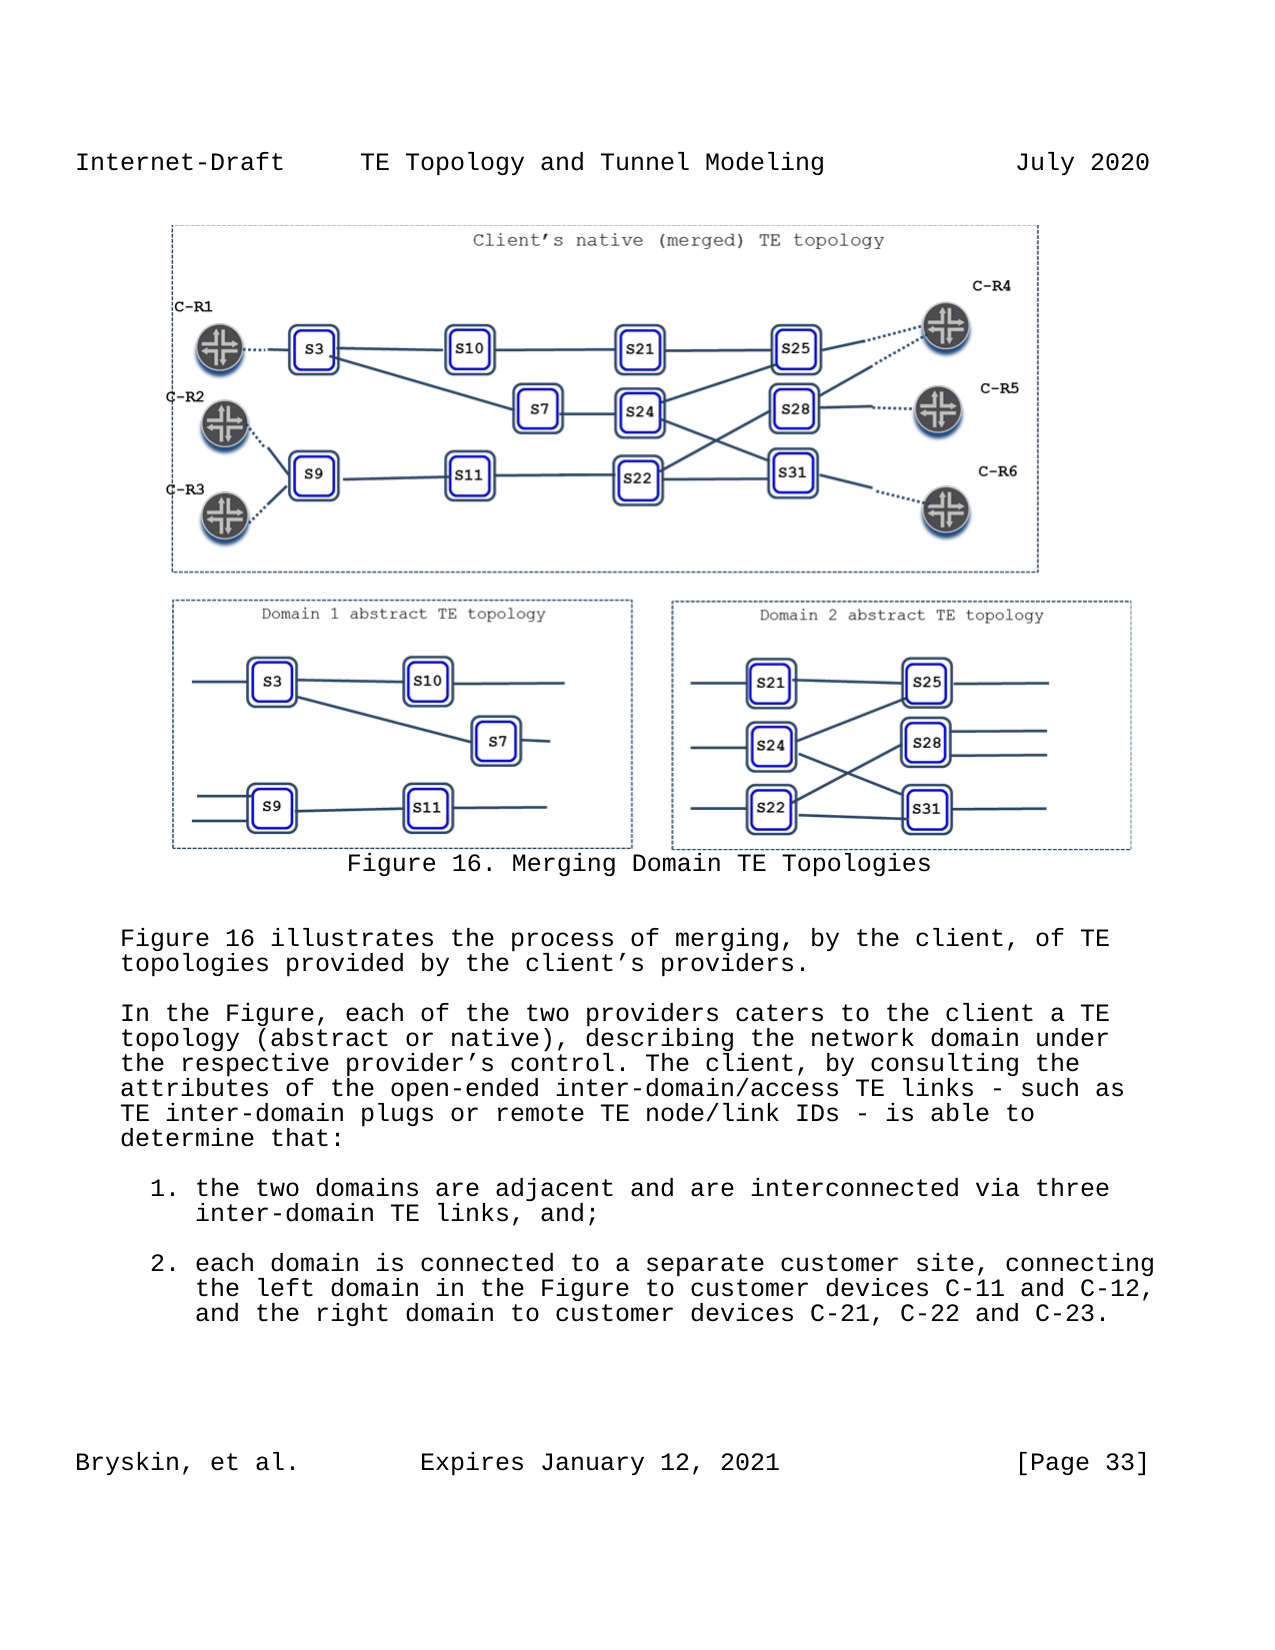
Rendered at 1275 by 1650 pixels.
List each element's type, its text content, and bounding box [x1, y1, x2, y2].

text In the Figure, each of the two providers caters to the client a TE topology (abstract or native), describing the network domain under the respective provider’s control. The client, by consulting the attributes of the open-ended inter-domain/access TE links - such as TE inter-domain plugs or remote TE node/link IDs - is able to determine that: [120, 1001, 1158, 1151]
text Figure 16 illustrates the process of merging, by the client, of TE topologies provided by the client’s providers. [120, 926, 1158, 976]
list the two domains are adjacent and are interconnected via three inter-domain TE links, and; [150, 1176, 1158, 1226]
picture [156, 225, 1132, 851]
list each domain is connected to a separate customer site, connecting the left domain in the Figure to customer devices C-11 and C-12, and the right domain to customer devices C-21, C-22 and C-23. [150, 1251, 1158, 1326]
